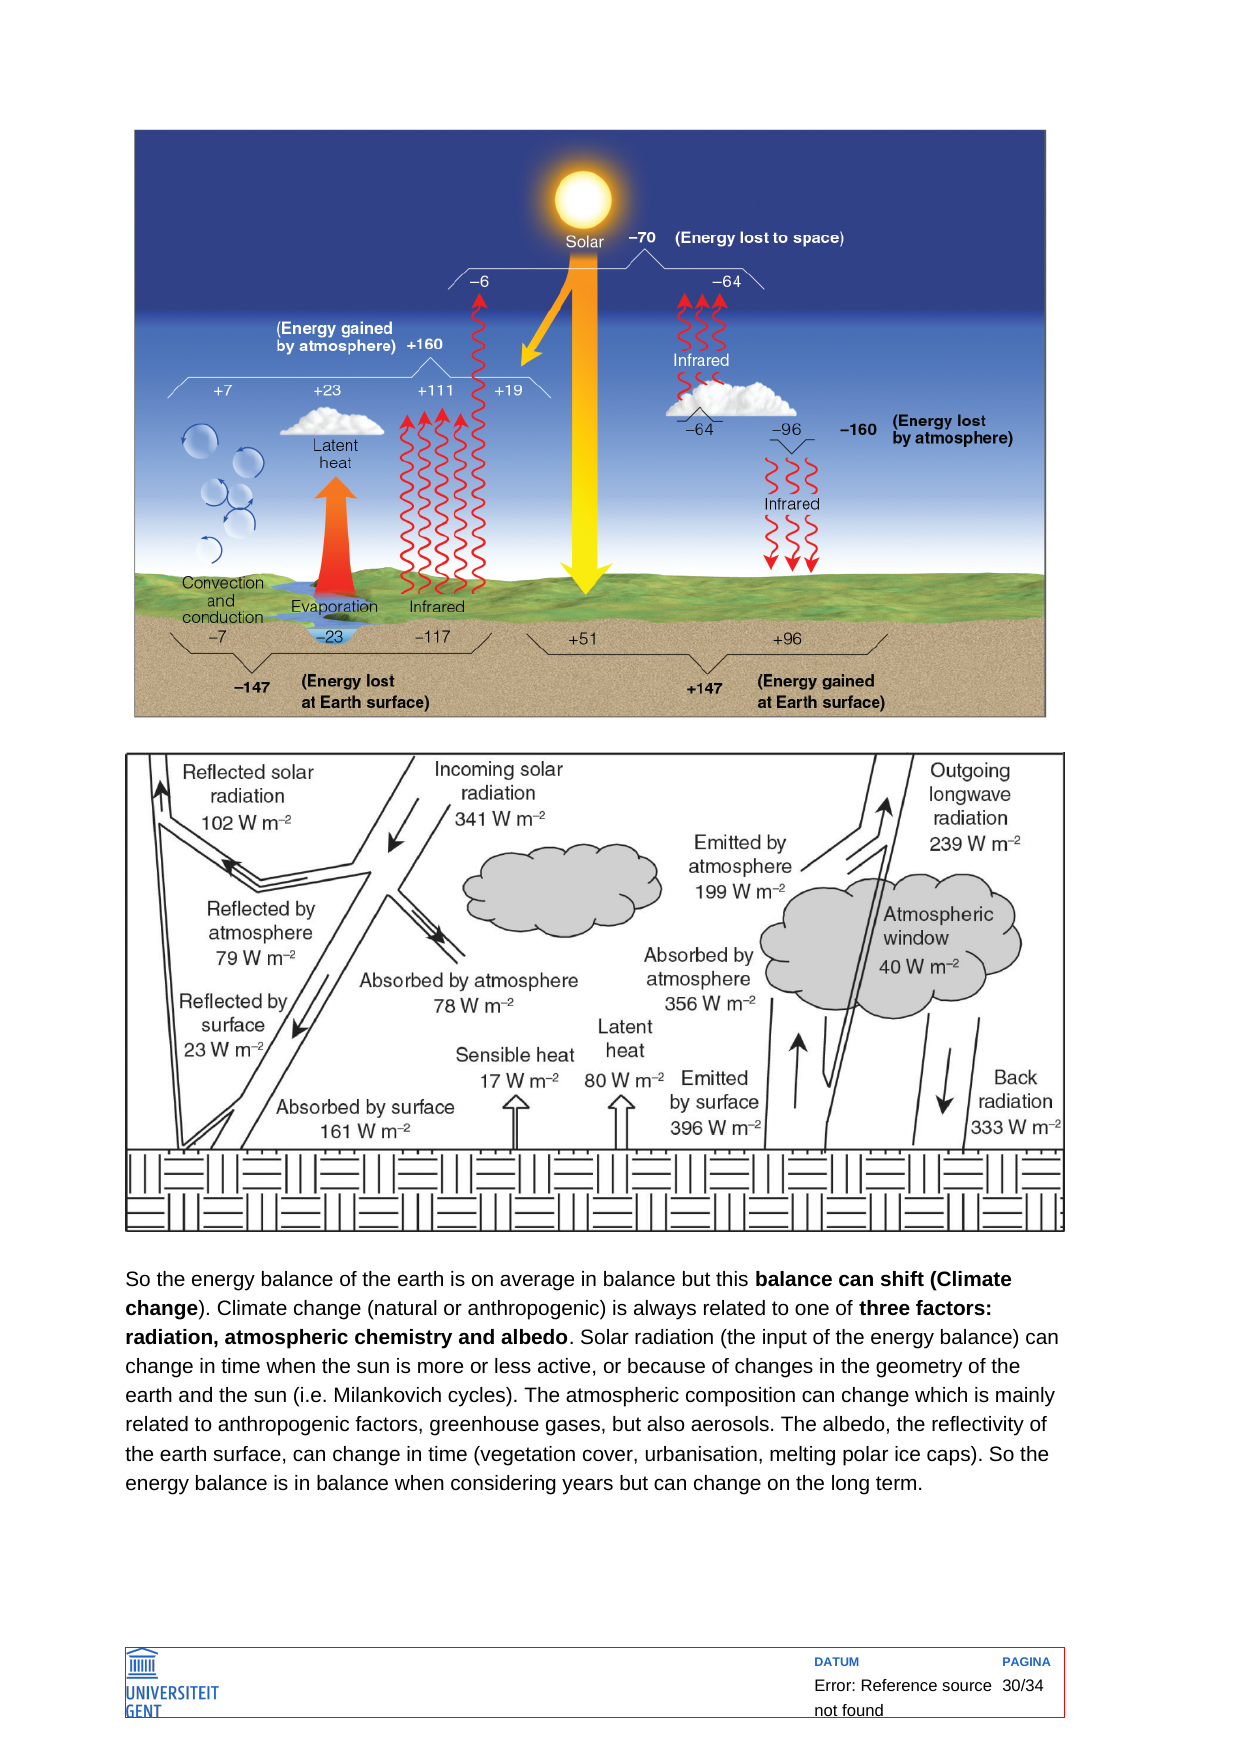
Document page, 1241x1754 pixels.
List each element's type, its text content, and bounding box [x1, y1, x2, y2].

text So the energy balance of the earth is on average in balance but this balance can shift (Climate change). Climate change (natural or anthropogenic) is always related to one of three factors: radiation, atmospheric chemistry and albedo. Solar radiation (the input of the energy balance) can change in time when the sun is more or less active, or because of changes in the geometry of the earth and the sun (i.e. Milankovich cycles). The atmospheric composition can change which is mainly related to anthropogenic factors, greenhouse gases, but also aerosols. The albedo, the reflectivity of the earth surface, can change in time (vegetation cover, urbanisation, melting polar ice caps). So the energy balance is in balance when considering years but can change on the long term. [125, 1261, 1065, 1494]
picture [125, 752, 1065, 1232]
picture [125, 124, 1053, 724]
picture [95, 1623, 252, 1749]
